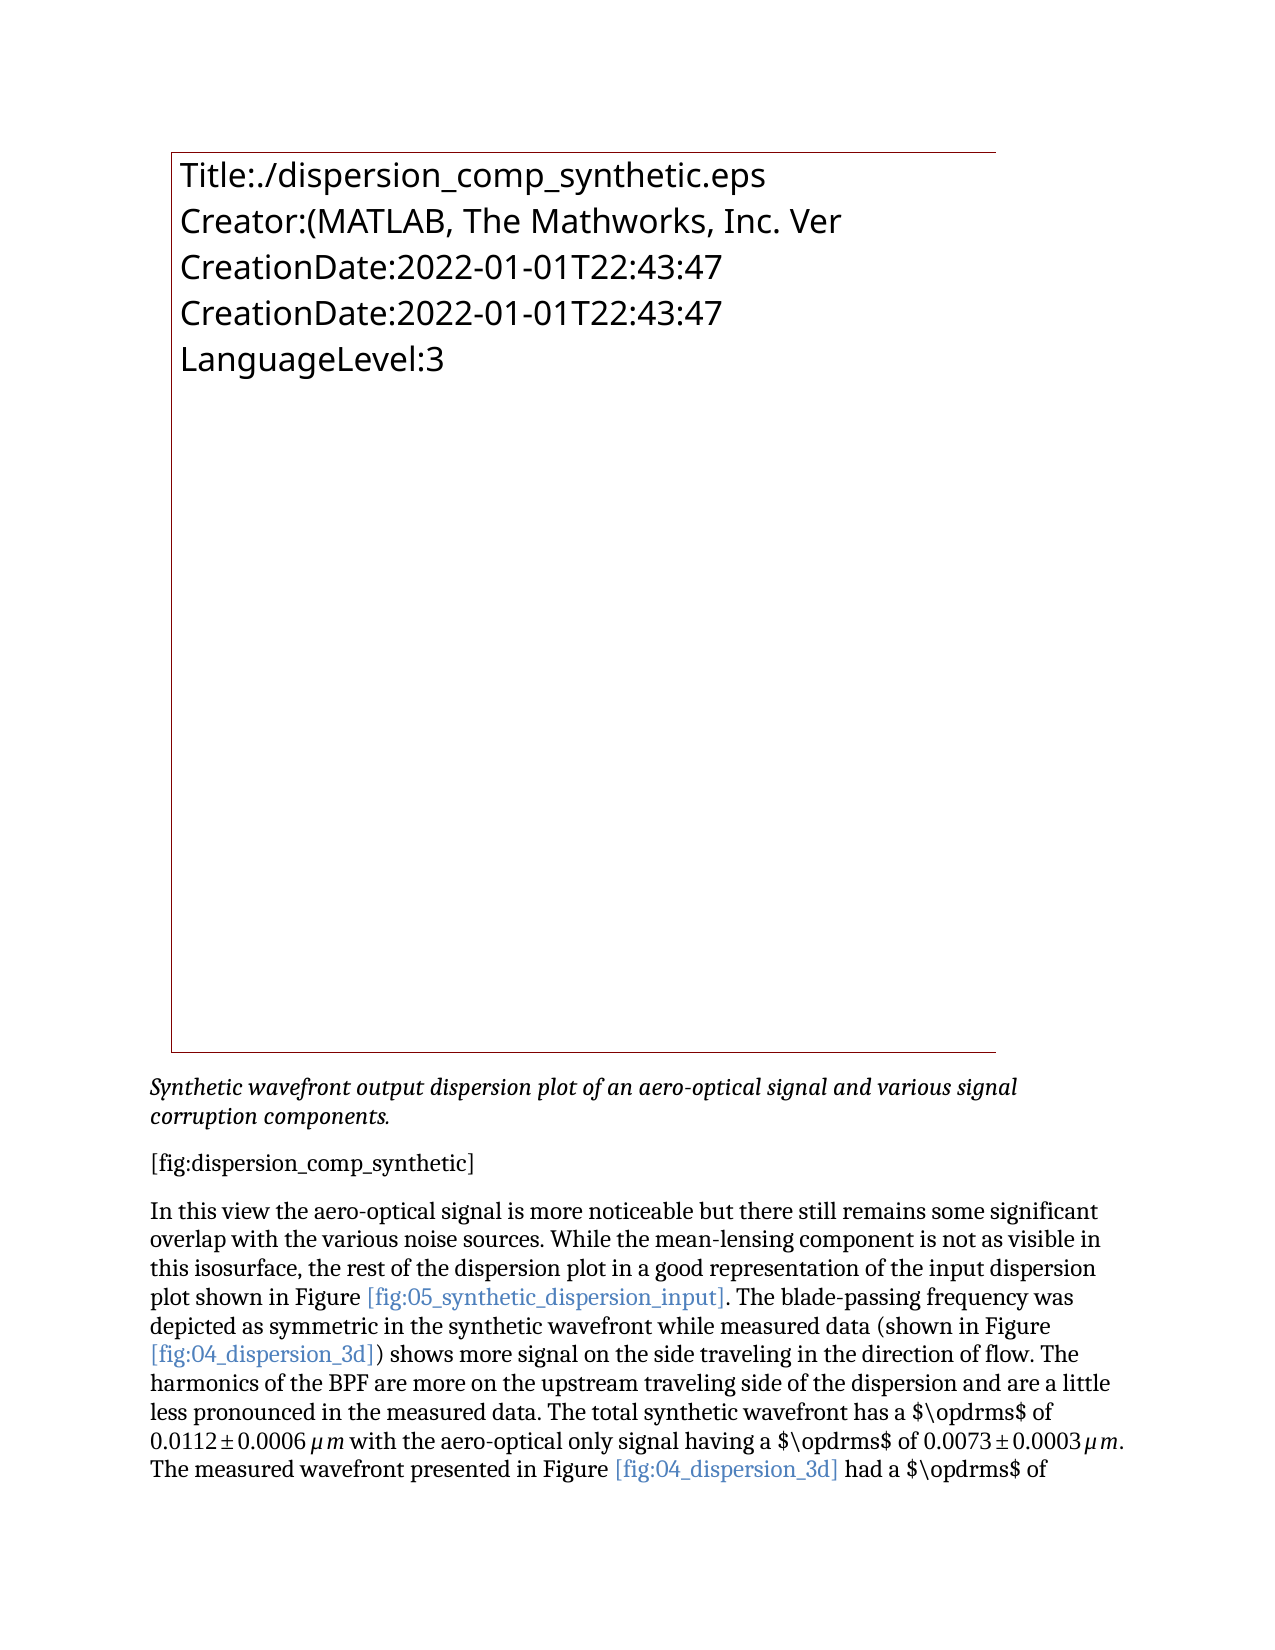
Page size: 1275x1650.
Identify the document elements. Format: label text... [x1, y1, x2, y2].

text Synthetic wavefront output dispersion plot of an aero-optical signal and various signal corruption components. [150, 1073, 1125, 1130]
text [fig:dispersion_comp_synthetic] [150, 1149, 1125, 1178]
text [150, 1197, 1125, 1484]
